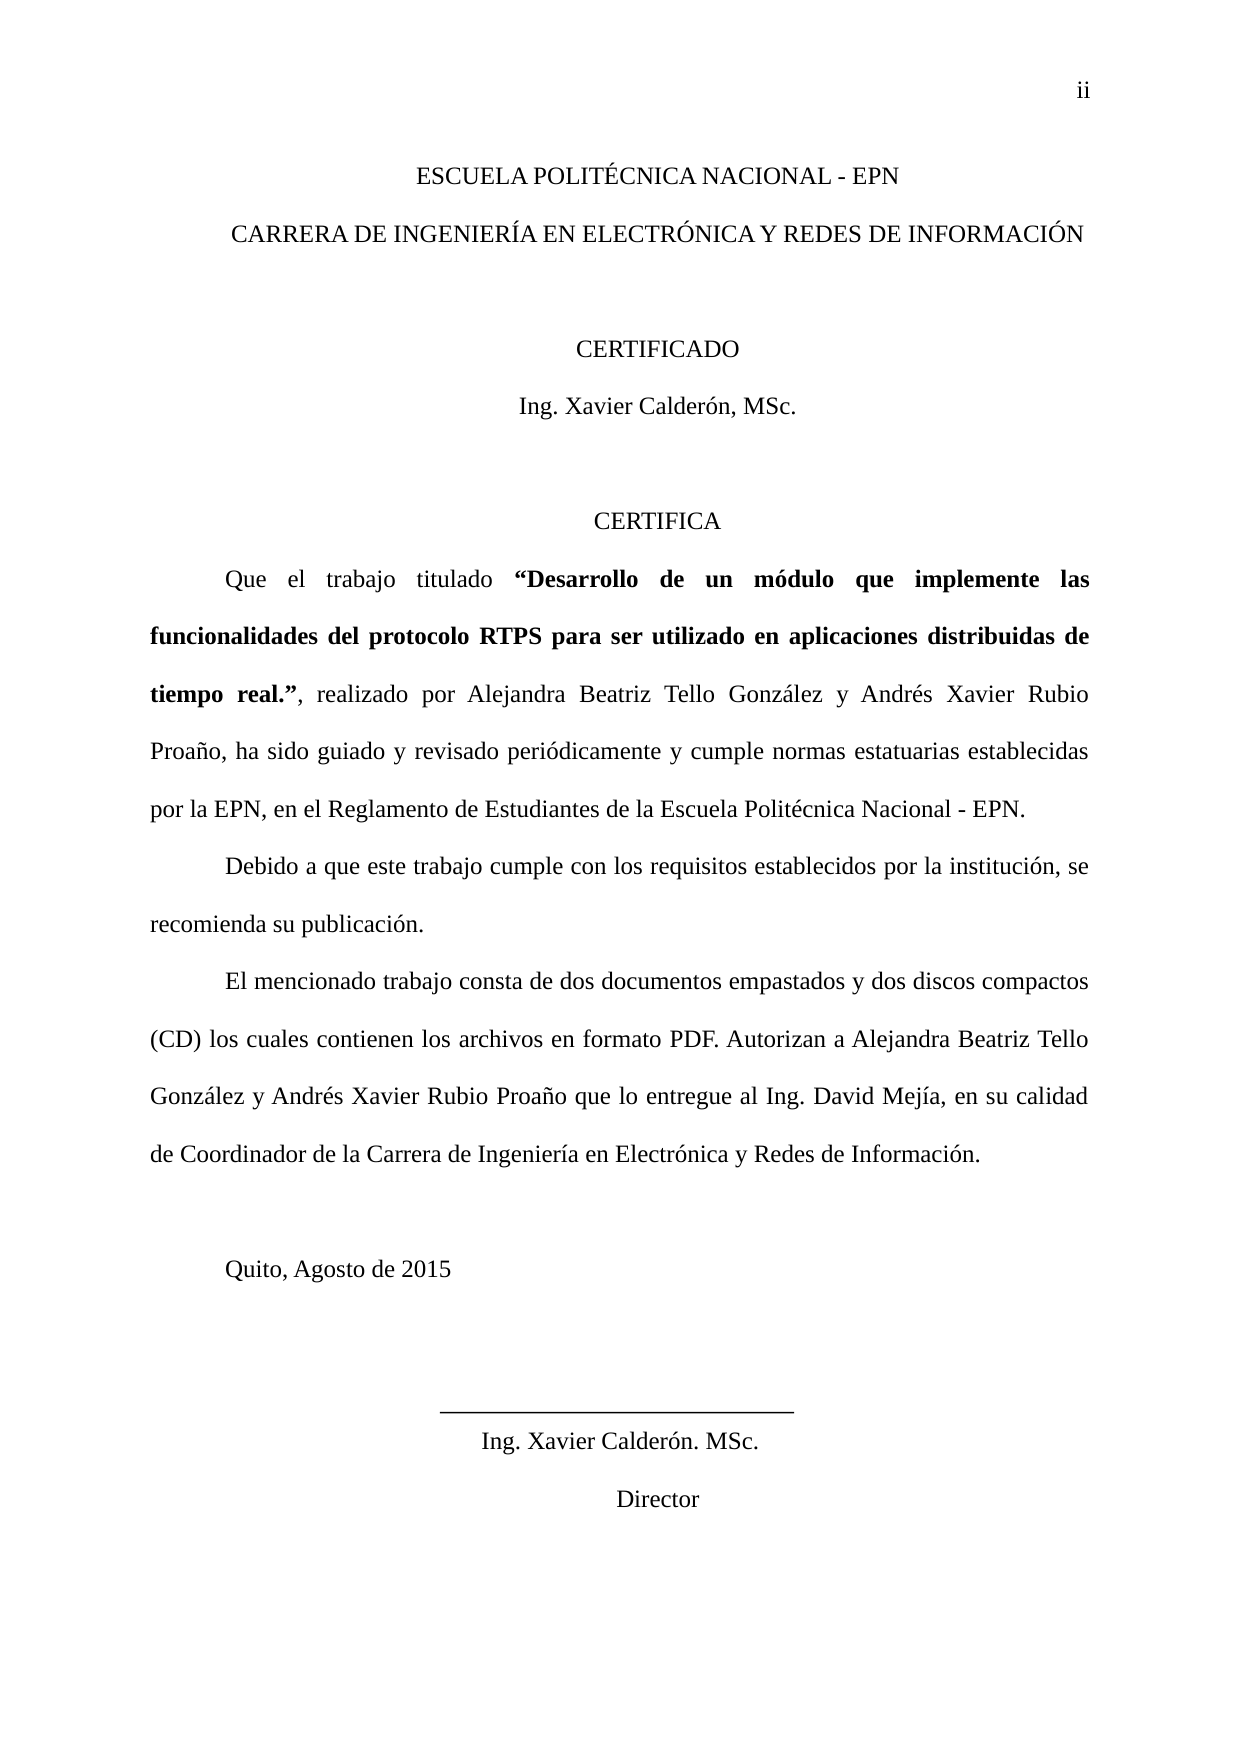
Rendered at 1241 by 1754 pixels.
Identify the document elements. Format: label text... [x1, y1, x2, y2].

text Ing. Xavier Calderón, MSc. [150, 391, 1090, 420]
text Quito, Agosto de 2015 [150, 1254, 1090, 1282]
text Ing. Xavier Calderón. MSc. [150, 1426, 1090, 1455]
text Que el trabajo titulado “Desarrollo de un módulo que implemente las funcionalidades del protocolo RTPS para ser utilizado en aplicaciones distribuidas de tiempo real.”, realizado por Alejandra Beatriz Tello González y Andrés Xavier Rubio Proaño, ha sido guiado y revisado periódicamente y cumple normas estatuarias establecidas por la EPN, en el Reglamento de Estudiantes de la Escuela Politécnica Nacional - EPN. [150, 564, 1090, 822]
text Director [150, 1484, 1090, 1512]
text El mencionado trabajo consta de dos documentos empastados y dos discos compactos (CD) los cuales contienen los archivos en formato PDF. Autorizan a Alejandra Beatriz Tello González y Andrés Xavier Rubio Proaño que lo entregue al Ing. David Mejía, en su calidad de Coordinador de la Carrera de Ingeniería en Electrónica y Redes de Información. [150, 966, 1090, 1167]
text Debido a que este trabajo cumple con los requisitos establecidos por la institución, se recomienda su publicación. [150, 851, 1090, 937]
text CERTIFICA [150, 506, 1090, 535]
text ESCUELA POLITÉCNICA NACIONAL - EPN [150, 161, 1090, 190]
text CERTIFICADO [150, 334, 1090, 362]
text CARRERA DE INGENIERÍA EN ELECTRÓNICA Y REDES DE INFORMACIÓN [150, 219, 1090, 247]
